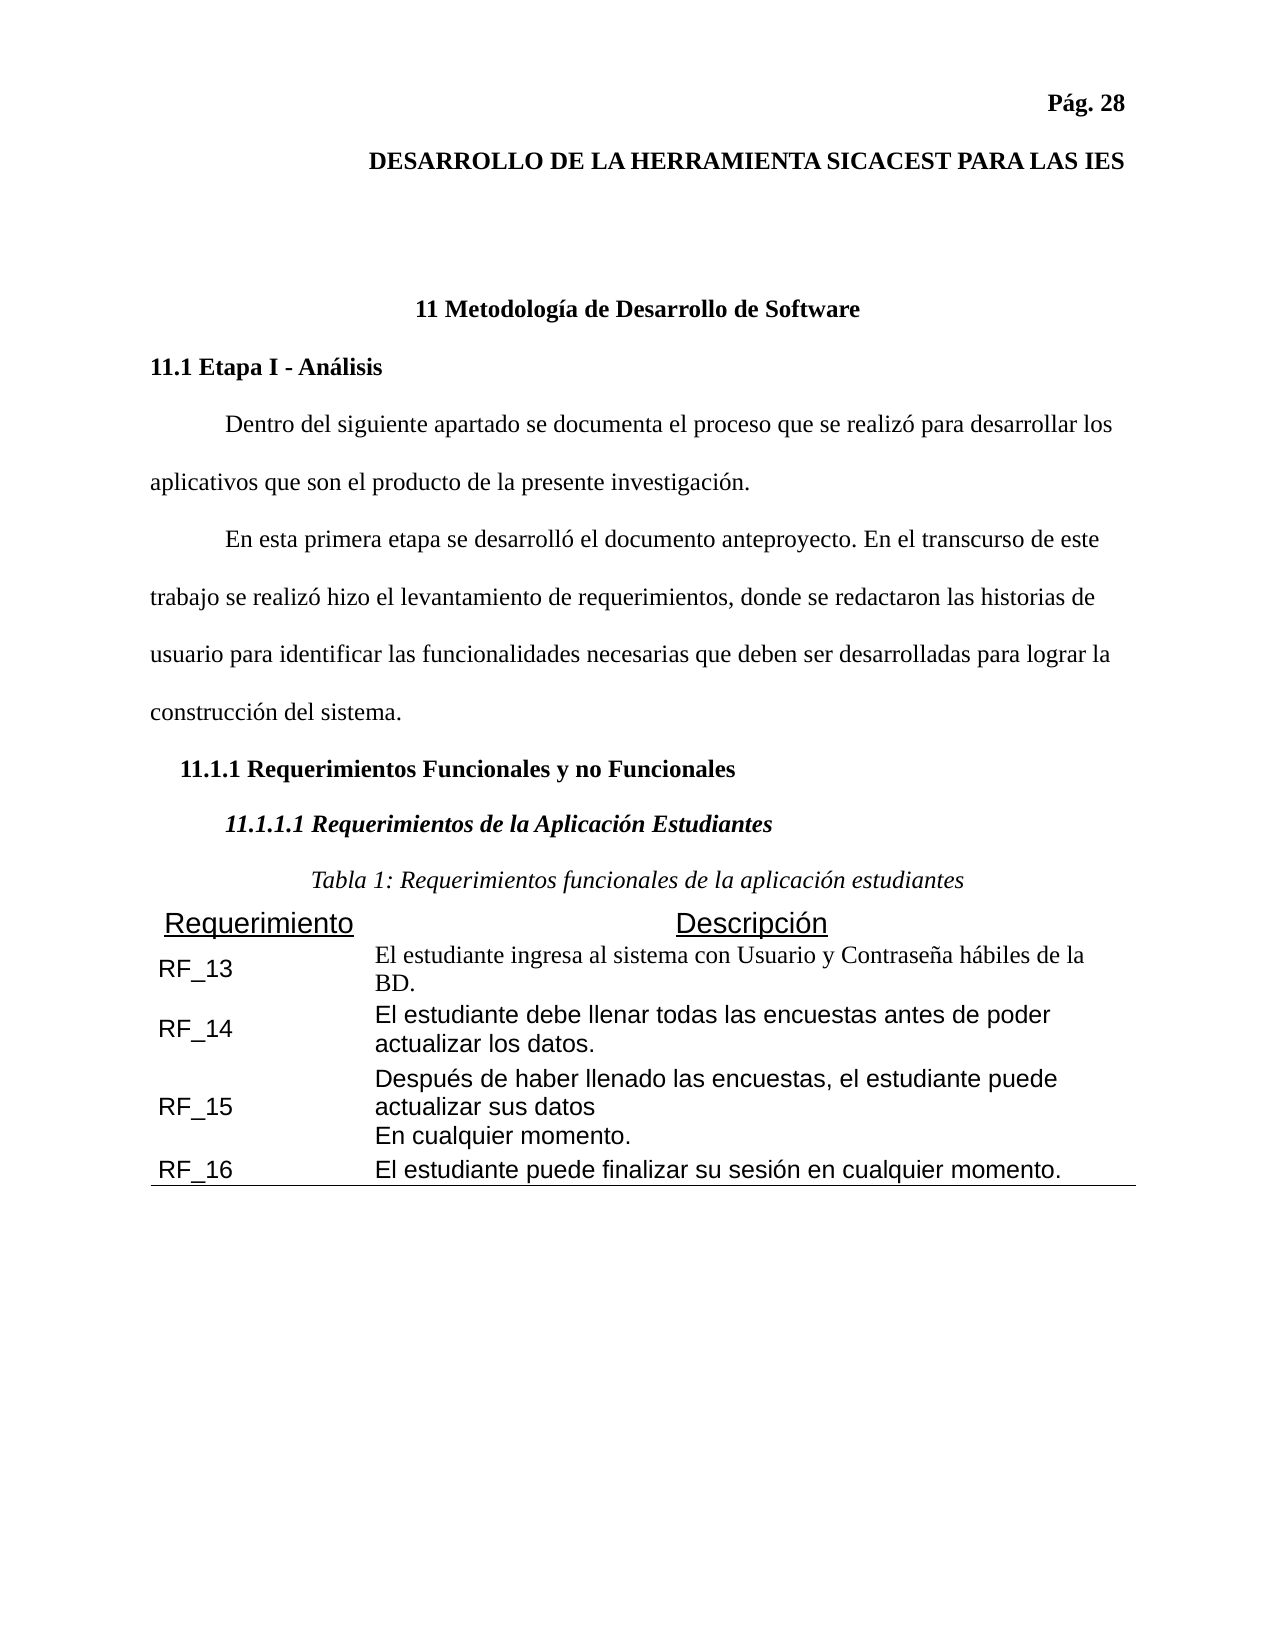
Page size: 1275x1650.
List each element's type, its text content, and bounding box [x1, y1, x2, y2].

subtitle 11.1.1 Requerimientos Funcionales y no Funcionales [150, 754, 1125, 783]
table_cell RF_13 [151, 940, 367, 997]
table_cell El estudiante ingresa al sistema con Usuario y Contraseña hábiles de la BD. [367, 940, 1136, 997]
table_header Requerimiento [151, 906, 367, 940]
subtitle 11.1 Etapa I - Análisis [150, 352, 1125, 381]
table_cell RF_16 [151, 1154, 367, 1185]
text En esta primera etapa se desarrolló el documento anteproyecto. En el transcurso de este trabajo se realizó hizo el levantamiento de requerimientos, donde se redactaron las historias de usuario para identificar las funcionalidades necesarias que deben ser desarrolladas para lograr la construcción del sistema. [150, 524, 1125, 726]
table_cell El estudiante debe llenar todas las encuestas antes de poder actualizar los datos. [367, 997, 1136, 1060]
table_cell Después de haber llenado las encuestas, el estudiante puede actualizar sus datos En cualquier momento. [367, 1060, 1136, 1153]
table_cell El estudiante puede finalizar su sesión en cualquier momento. [367, 1154, 1136, 1185]
table_cell RF_14 [151, 997, 367, 1060]
table_header Descripción [367, 906, 1136, 940]
text Tabla 1: Requerimientos funcionales de la aplicación estudiantes [150, 865, 1125, 894]
subtitle 11 Metodología de Desarrollo de Software [150, 294, 1125, 323]
text Dentro del siguiente apartado se documenta el proceso que se realizó para desarrollar los aplicativos que son el producto de la presente investigación. [150, 409, 1125, 496]
table_cell RF_15 [151, 1060, 367, 1153]
subtitle 11.1.1.1 Requerimientos de la Aplicación Estudiantes [150, 809, 1125, 838]
